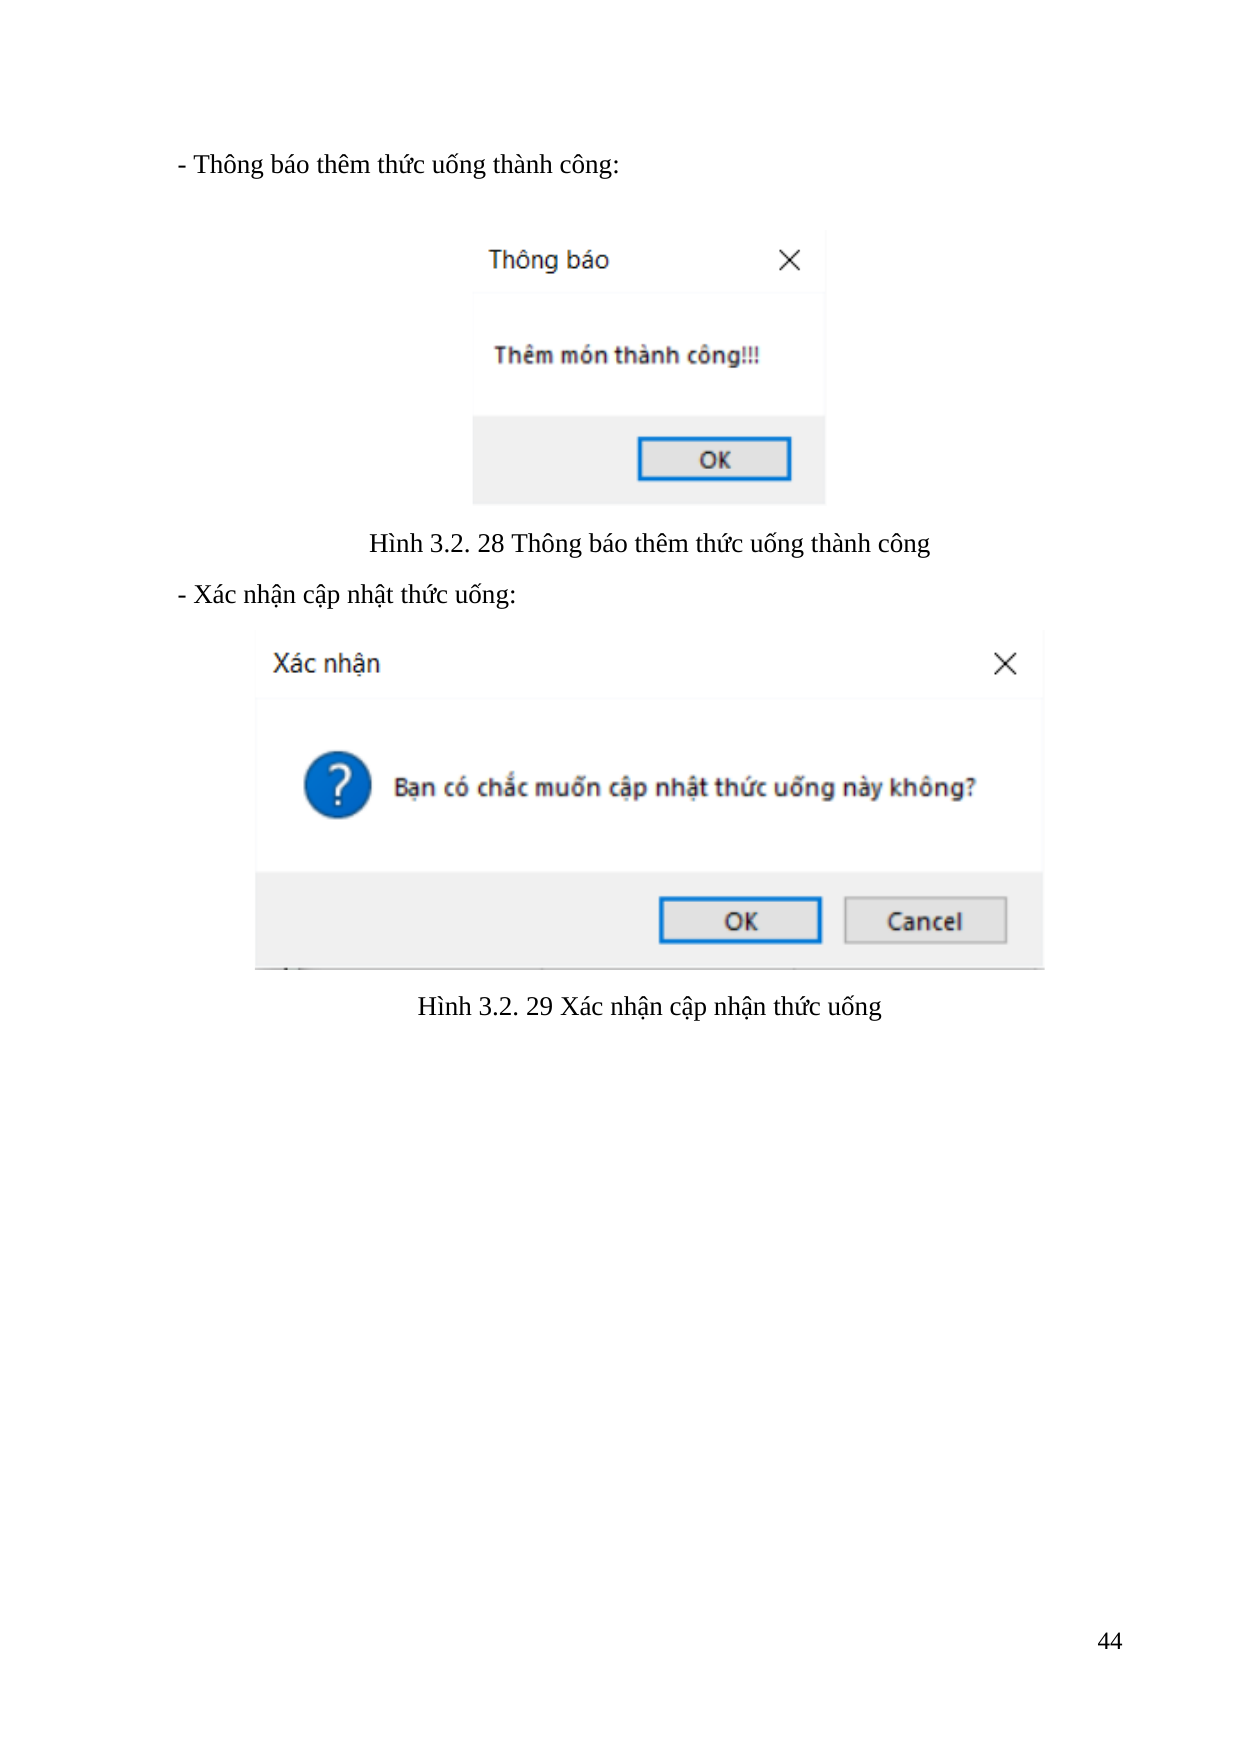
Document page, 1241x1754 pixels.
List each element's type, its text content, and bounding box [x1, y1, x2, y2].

text - Thông báo thêm thức uống thành công: [177, 148, 1122, 179]
text - Xác nhận cập nhật thức uống: [177, 579, 1122, 610]
